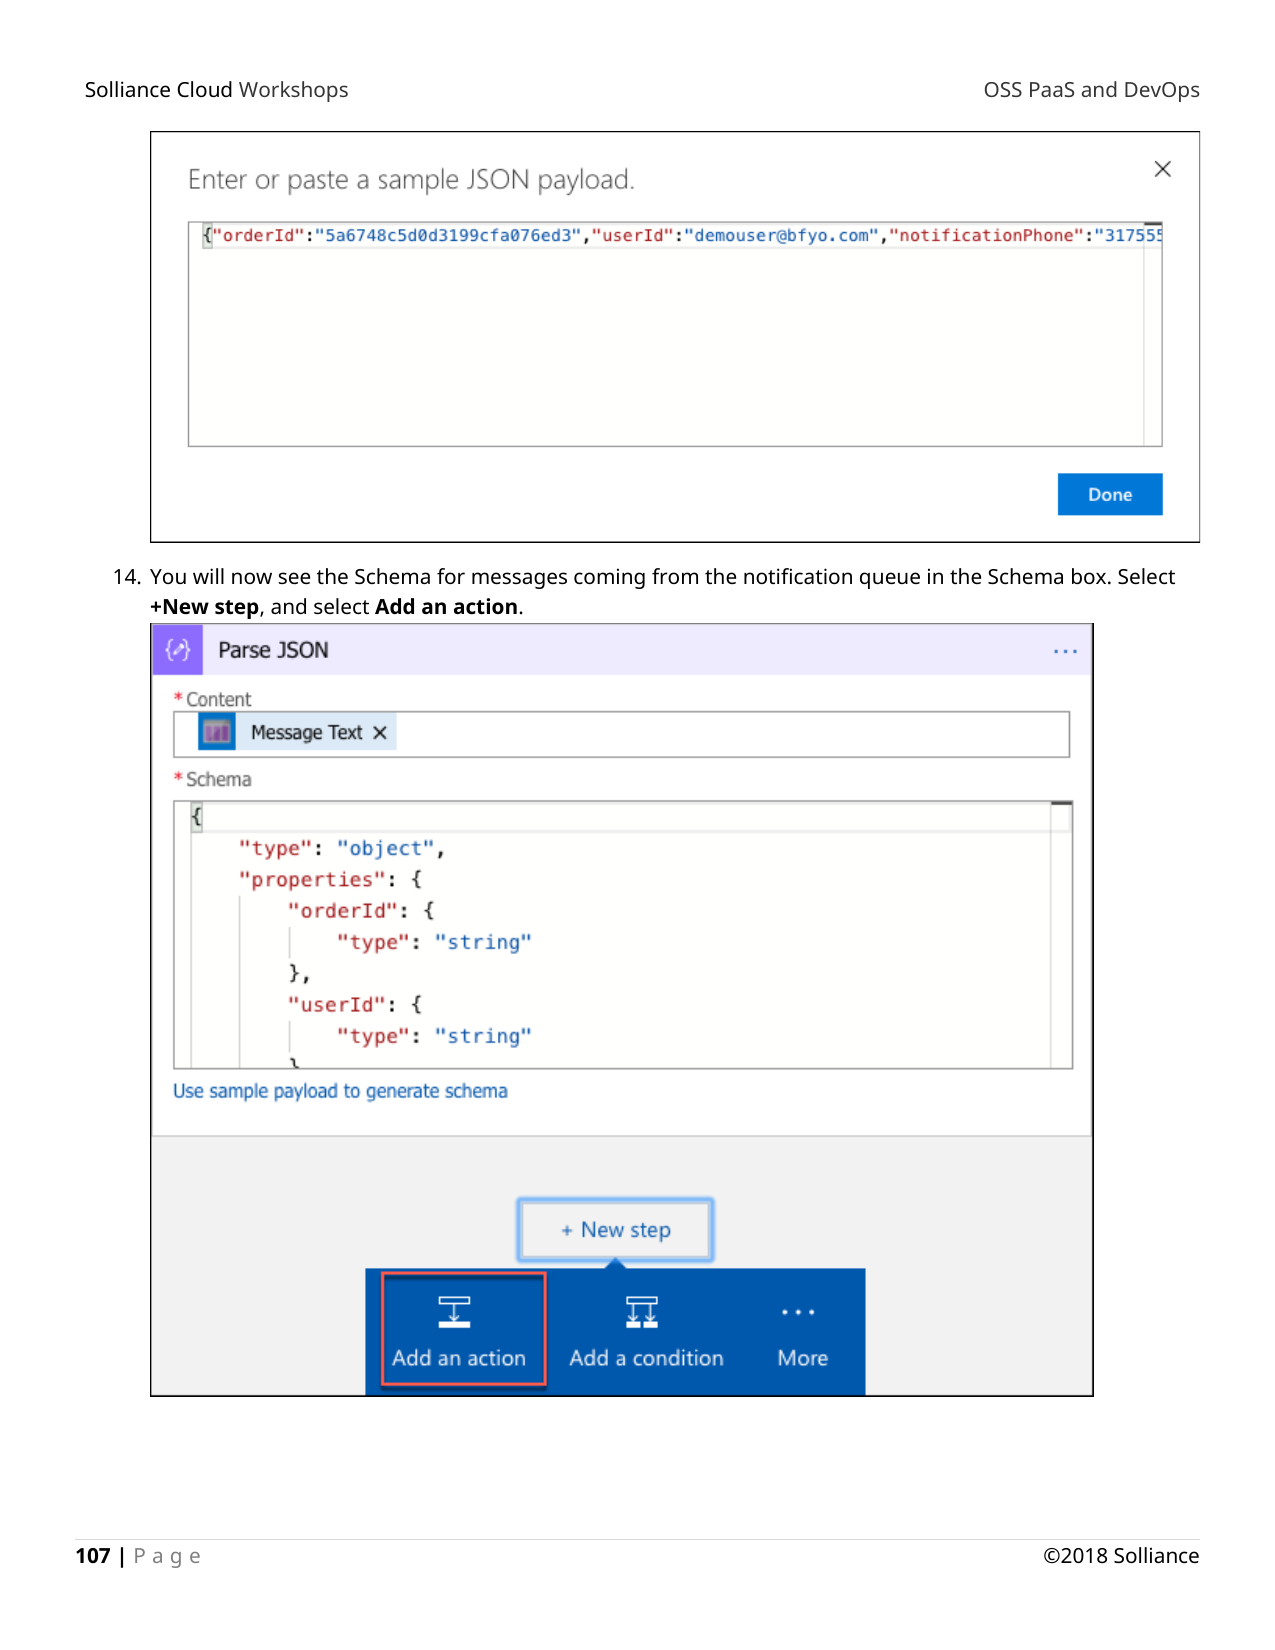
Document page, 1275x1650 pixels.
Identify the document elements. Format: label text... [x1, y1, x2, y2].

picture [150, 623, 1094, 1397]
picture [150, 131, 1200, 543]
